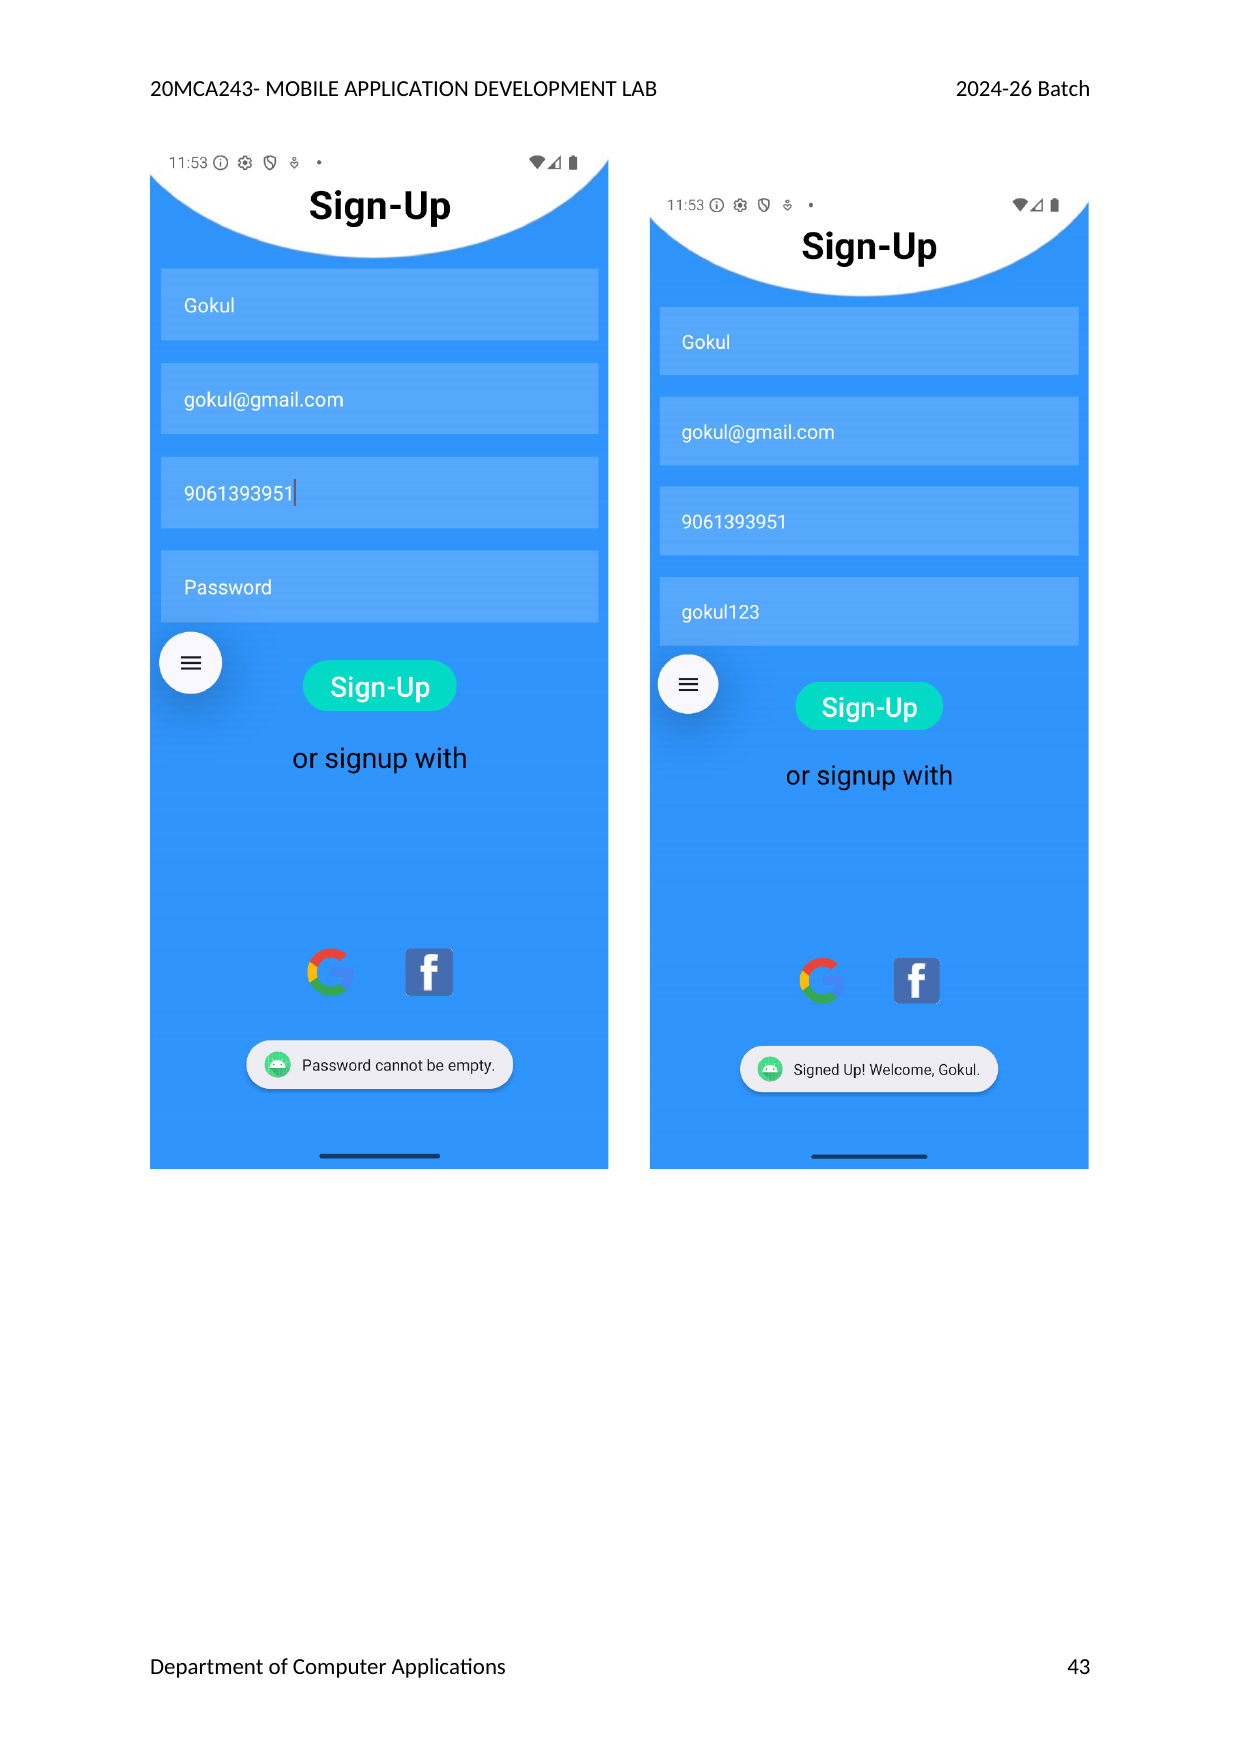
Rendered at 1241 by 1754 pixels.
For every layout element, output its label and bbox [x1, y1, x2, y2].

picture [649, 193, 1089, 1169]
picture [150, 150, 609, 1169]
